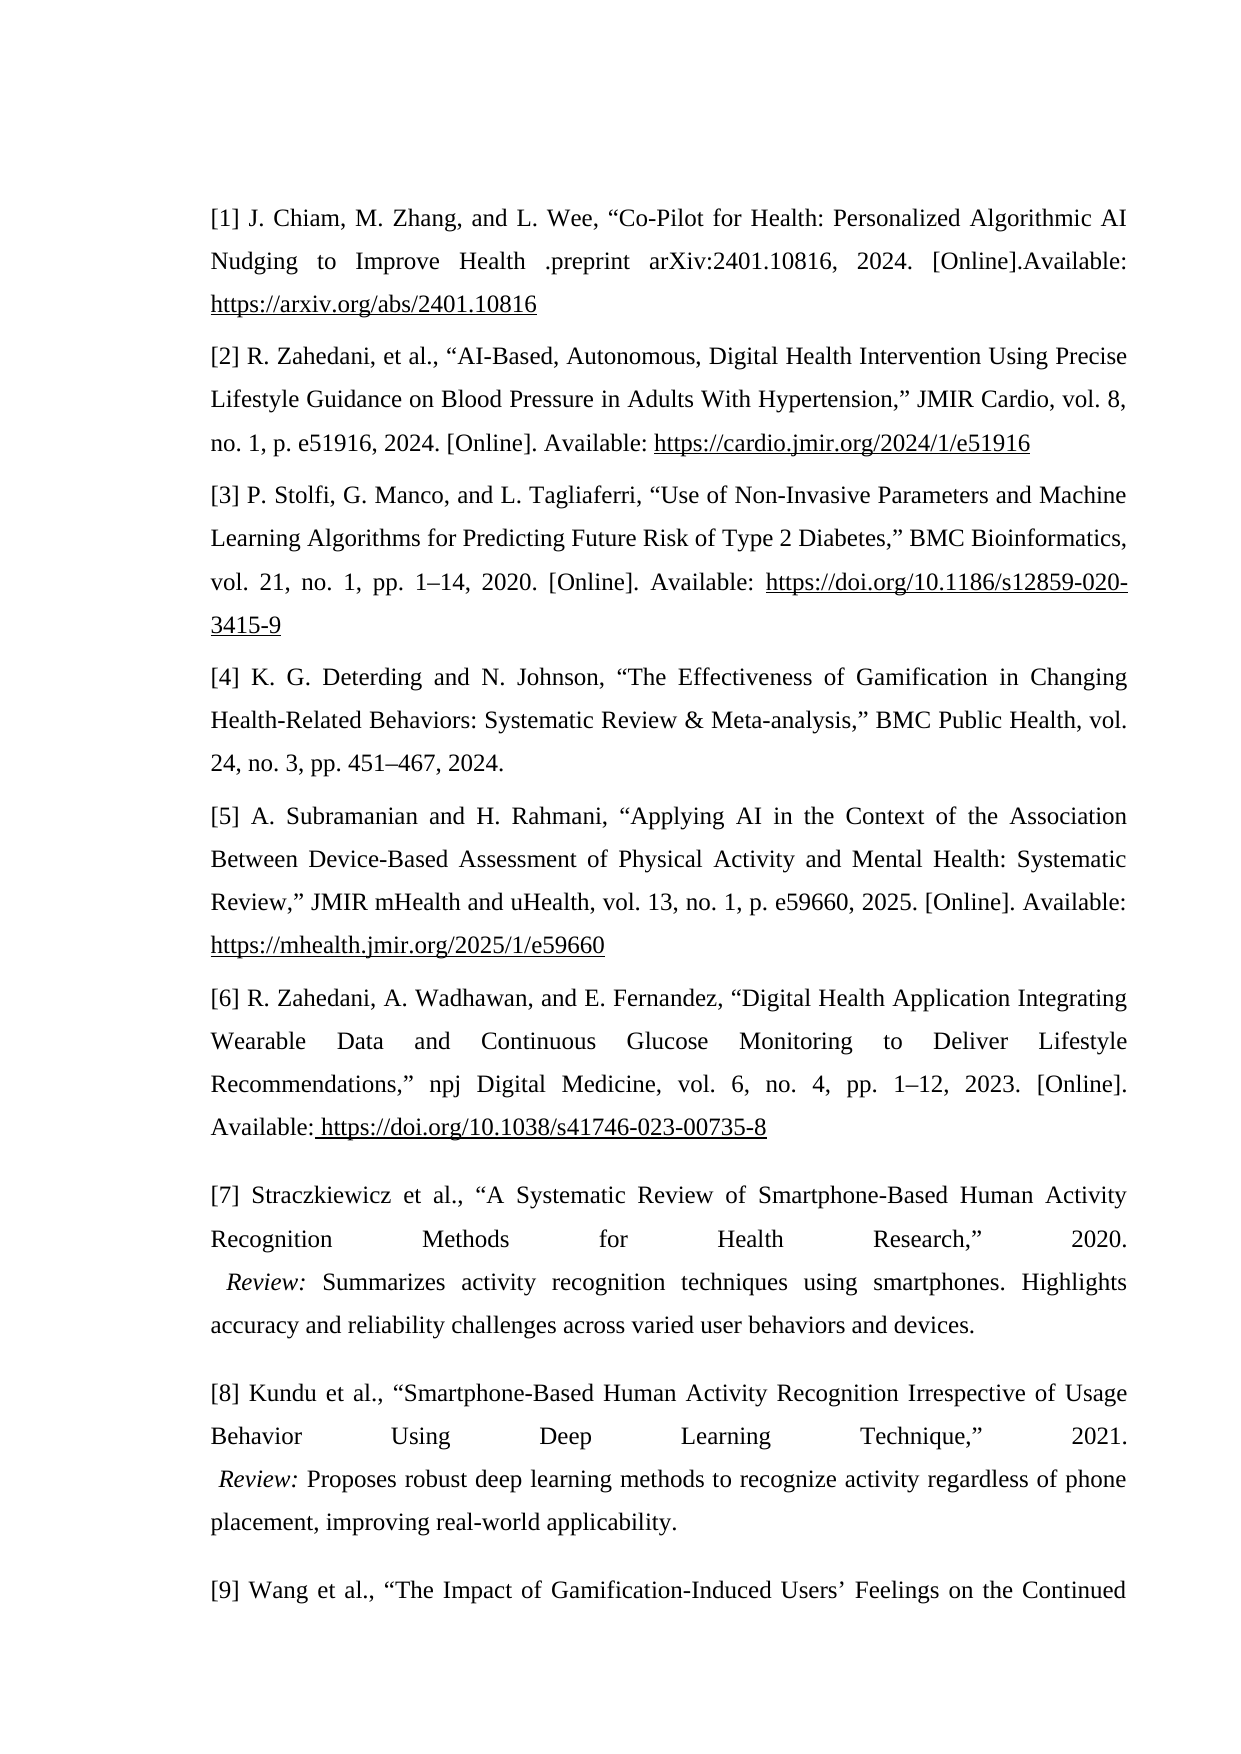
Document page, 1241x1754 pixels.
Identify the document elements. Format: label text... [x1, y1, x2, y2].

text [6] R. Zahedani, A. Wadhawan, and E. Fernandez, “Digital Health Application Integrating Wearable Data and Continuous Glucose Monitoring to Deliver Lifestyle Recommendations,” npj Digital Medicine, vol. 6, no. 4, pp. 1–12, 2023. [Online]. Available: https://doi.org/10.1038/s41746-023-00735-8 [210, 983, 1128, 1141]
text [2] R. Zahedani, et al., “AI-Based, Autonomous, Digital Health Intervention Using Precise Lifestyle Guidance on Blood Pressure in Adults With Hypertension,” JMIR Cardio, vol. 8, no. 1, p. e51916, 2024. [Online]. Available: https://cardio.jmir.org/2024/1/e51916 [210, 341, 1128, 456]
text [8] Kundu et al., “Smartphone-Based Human Activity Recognition Irrespective of Usage Behavior Using Deep Learning Technique,” 2021. Review: Proposes robust deep learning methods to recognize activity regardless of phone placement, improving real-world applicability. [210, 1378, 1128, 1536]
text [210, 1576, 1128, 1604]
text [4] K. G. Deterding and N. Johnson, “The Effectiveness of Gamification in Changing Health-Related Behaviors: Systematic Review & Meta-analysis,” BMC Public Health, vol. 24, no. 3, pp. 451–467, 2024. [210, 662, 1128, 777]
text [5] A. Subramanian and H. Rahmani, “Applying AI in the Context of the Association Between Device-Based Assessment of Physical Activity and Mental Health: Systematic Review,” JMIR mHealth and uHealth, vol. 13, no. 1, p. e59660, 2025. [Online]. Available: https://mhealth.jmir.org/2025/1/e59660 [210, 801, 1128, 959]
text [3] P. Stolfi, G. Manco, and L. Tagliaferri, “Use of Non-Invasive Parameters and Machine Learning Algorithms for Predicting Future Risk of Type 2 Diabetes,” BMC Bioinformatics, vol. 21, no. 1, pp. 1–14, 2020. [Online]. Available: https://doi.org/10.1186/s12859-020-3415-9 [210, 480, 1128, 638]
text [1] J. Chiam, M. Zhang, and L. Wee, “Co-Pilot for Health: Personalized Algorithmic AI Nudging to Improve Health .preprint arXiv:2401.10816, 2024. [Online].Available: https://arxiv.org/abs/2401.10816 [210, 203, 1128, 318]
text [7] Straczkiewicz et al., “A Systematic Review of Smartphone-Based Human Activity Recognition Methods for Health Research,” 2020. Review: Summarizes activity recognition techniques using smartphones. Highlights accuracy and reliability challenges across varied user behaviors and devices. [210, 1181, 1128, 1339]
